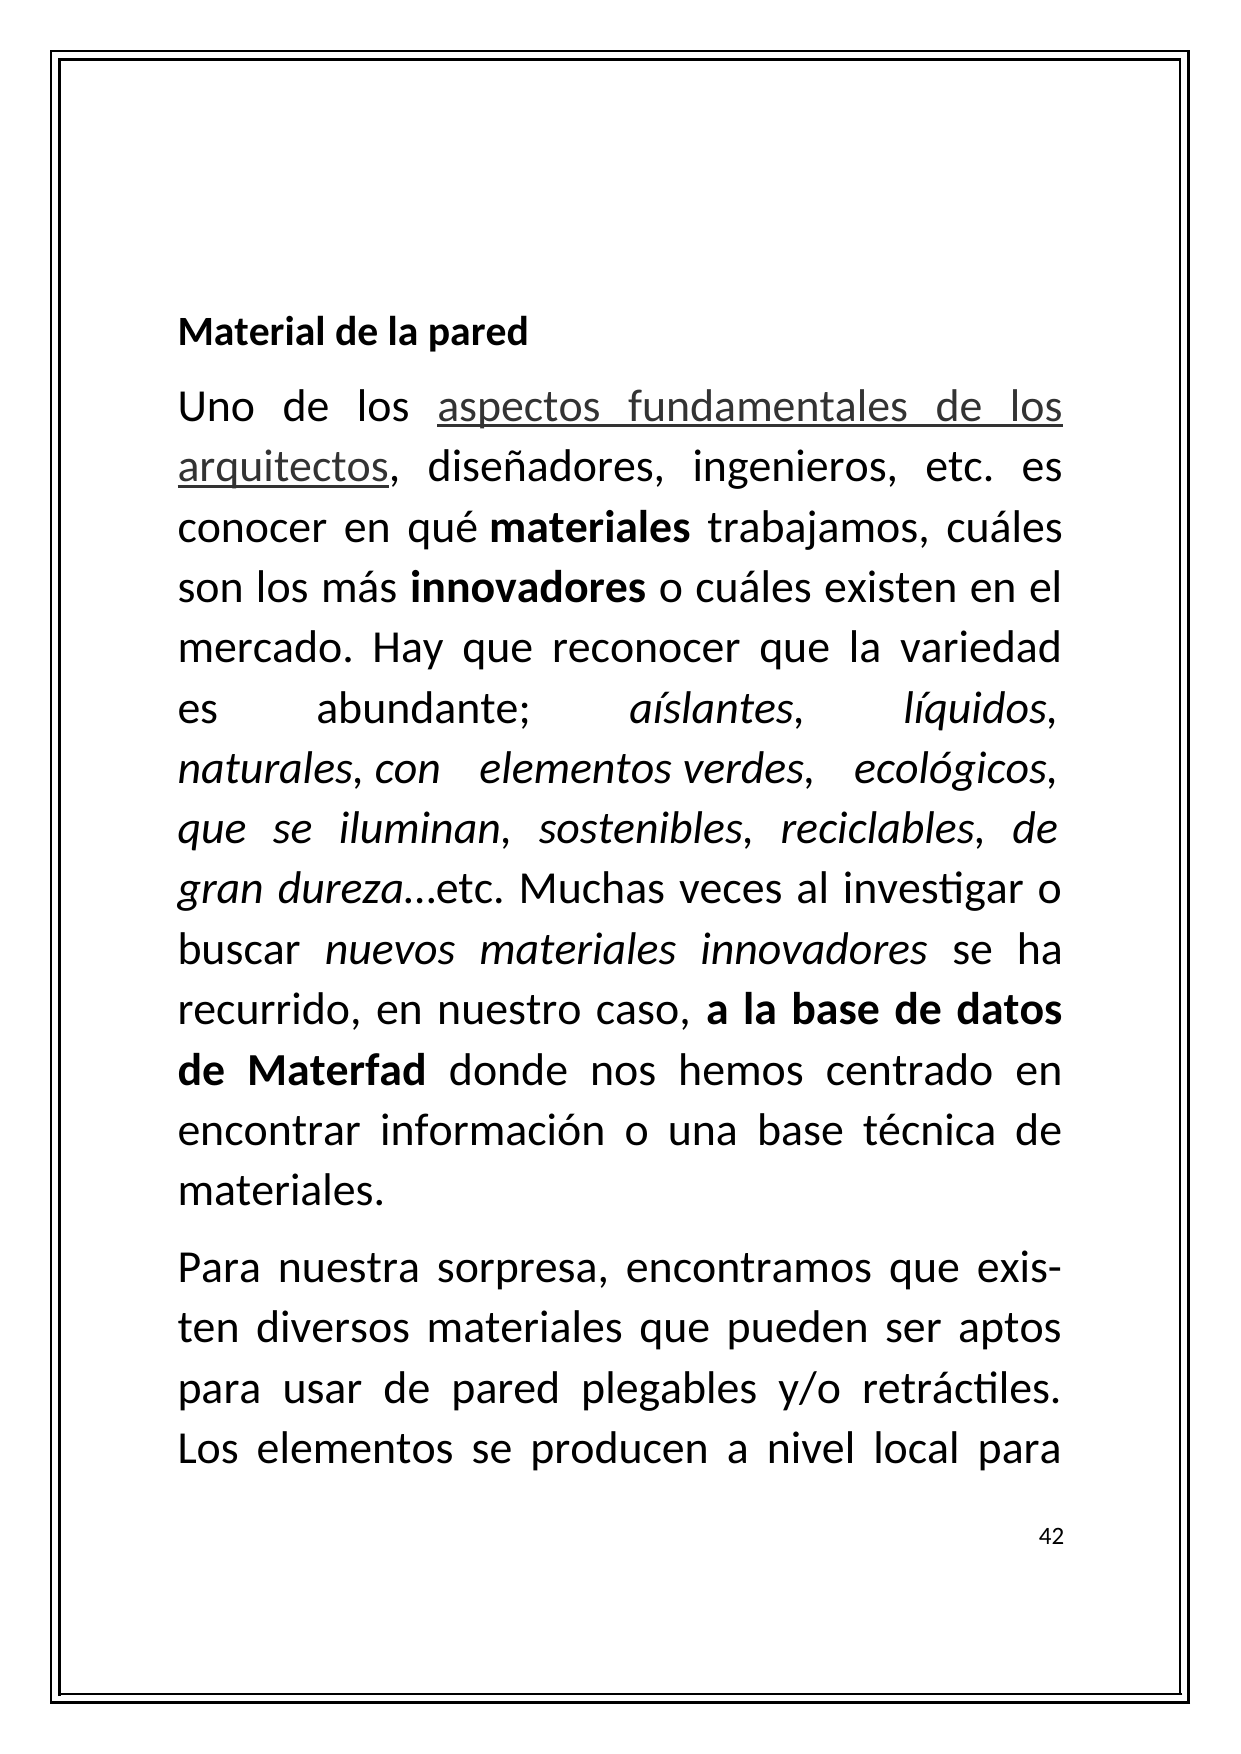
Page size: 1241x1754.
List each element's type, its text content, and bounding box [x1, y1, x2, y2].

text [177, 1238, 1063, 1475]
text Material de la pared [177, 305, 1063, 356]
text Uno de los aspectos fundamentales de los arquitectos, diseñadores, ingenieros, etc. es conocer en qué materiales trabajamos, cuáles son los más innovadores o cuáles existen en el mercado. Hay que reconocer que la variedad es abundante; aíslantes, líquidos, naturales, con elementos verdes, ecológicos, que se iluminan, sostenibles, reciclables, de gran dureza…etc. Muchas veces al investigar o buscar nuevos materiales innovadores se ha recurrido, en nuestro caso, a la base de datos de Materfad donde nos hemos centrado en encontrar información o una base técnica de materiales. [177, 377, 1063, 1217]
